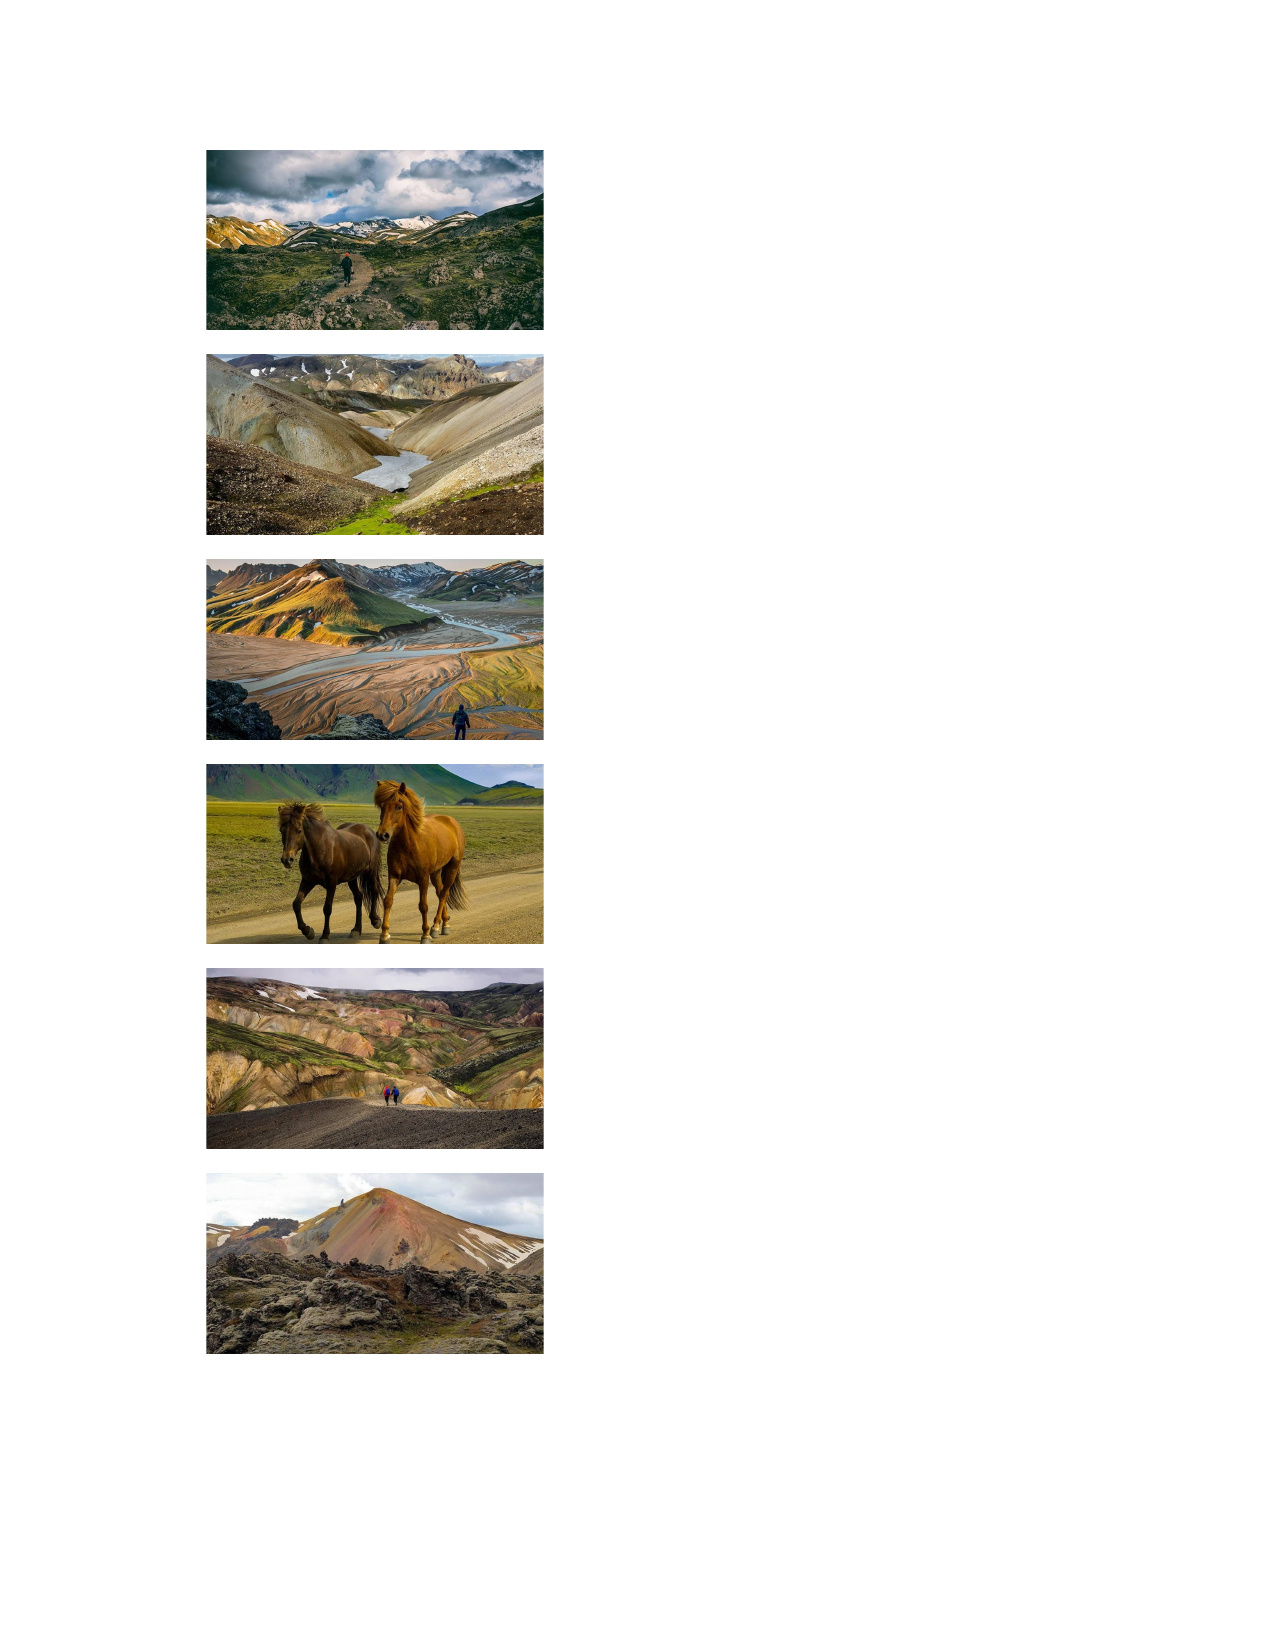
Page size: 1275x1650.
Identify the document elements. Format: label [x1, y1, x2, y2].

picture [206, 764, 544, 944]
picture [206, 1173, 544, 1354]
picture [206, 968, 544, 1149]
picture [206, 559, 544, 740]
picture [206, 150, 544, 330]
picture [206, 354, 544, 535]
